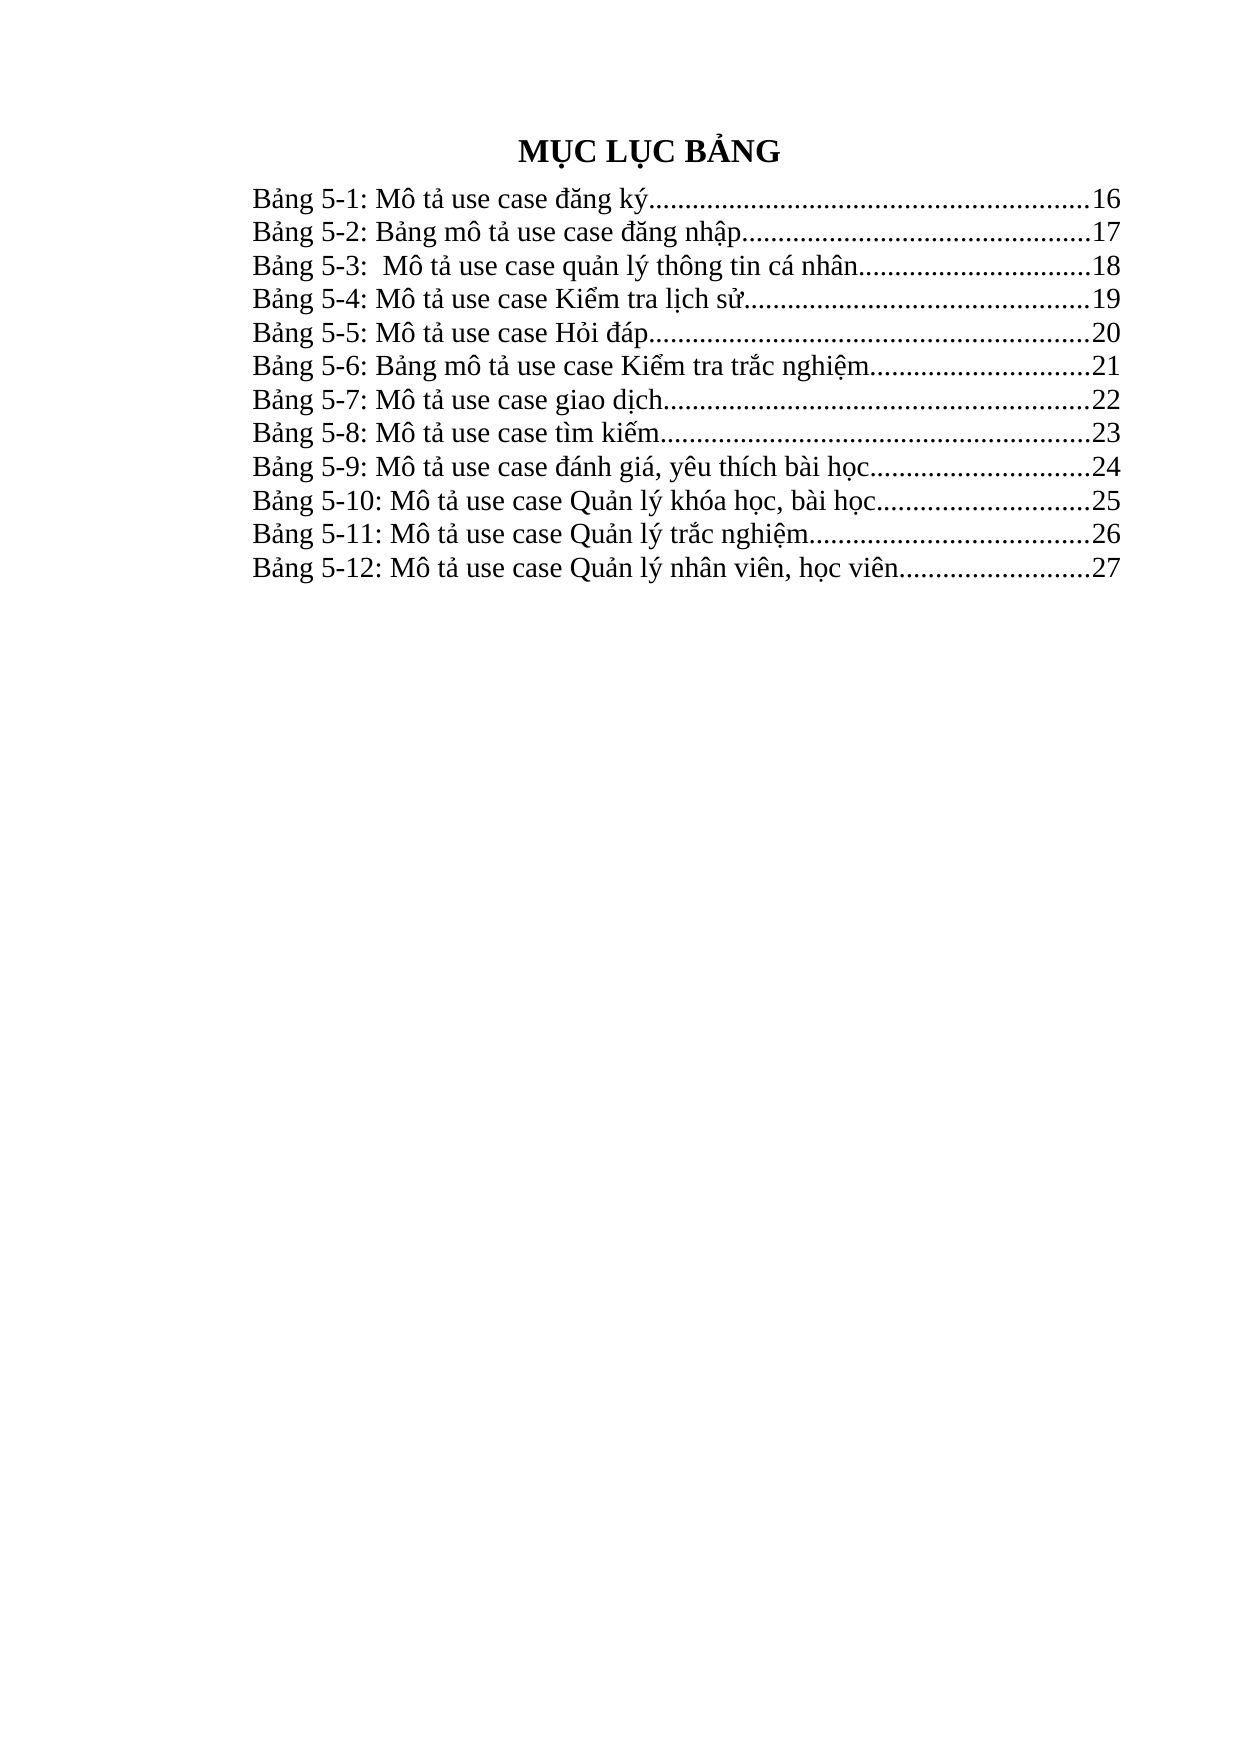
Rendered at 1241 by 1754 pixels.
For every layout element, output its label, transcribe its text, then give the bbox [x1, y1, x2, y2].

text Bảng 5-2: Bảng mô tả use case đăng nhập. 17 [252, 214, 1122, 248]
text MỤC LỤC BẢNG [177, 131, 1122, 169]
text Bảng 5-12: Mô tả use case Quản lý nhân viên, học viên. 27 [252, 550, 1122, 583]
text Bảng 5-5: Mô tả use case Hỏi đáp. 20 [252, 315, 1122, 348]
text Bảng 5-6: Bảng mô tả use case Kiểm tra trắc nghiệm. 21 [252, 348, 1122, 382]
text Bảng 5-3: Mô tả use case quản lý thông tin cá nhân. 18 [252, 248, 1122, 281]
text Bảng 5-8: Mô tả use case tìm kiếm. 23 [252, 416, 1122, 449]
text Bảng 5-11: Mô tả use case Quản lý trắc nghiệm. 26 [252, 516, 1122, 550]
text Bảng 5-4: Mô tả use case Kiểm tra lịch sử. 19 [252, 281, 1122, 315]
text Bảng 5-7: Mô tả use case giao dịch. 22 [252, 382, 1122, 416]
text Bảng 5-1: Mô tả use case đăng ký. 16 [252, 181, 1122, 214]
text Bảng 5-10: Mô tả use case Quản lý khóa học, bài học. 25 [252, 483, 1122, 516]
text Bảng 5-9: Mô tả use case đánh giá, yêu thích bài học. 24 [252, 449, 1122, 483]
